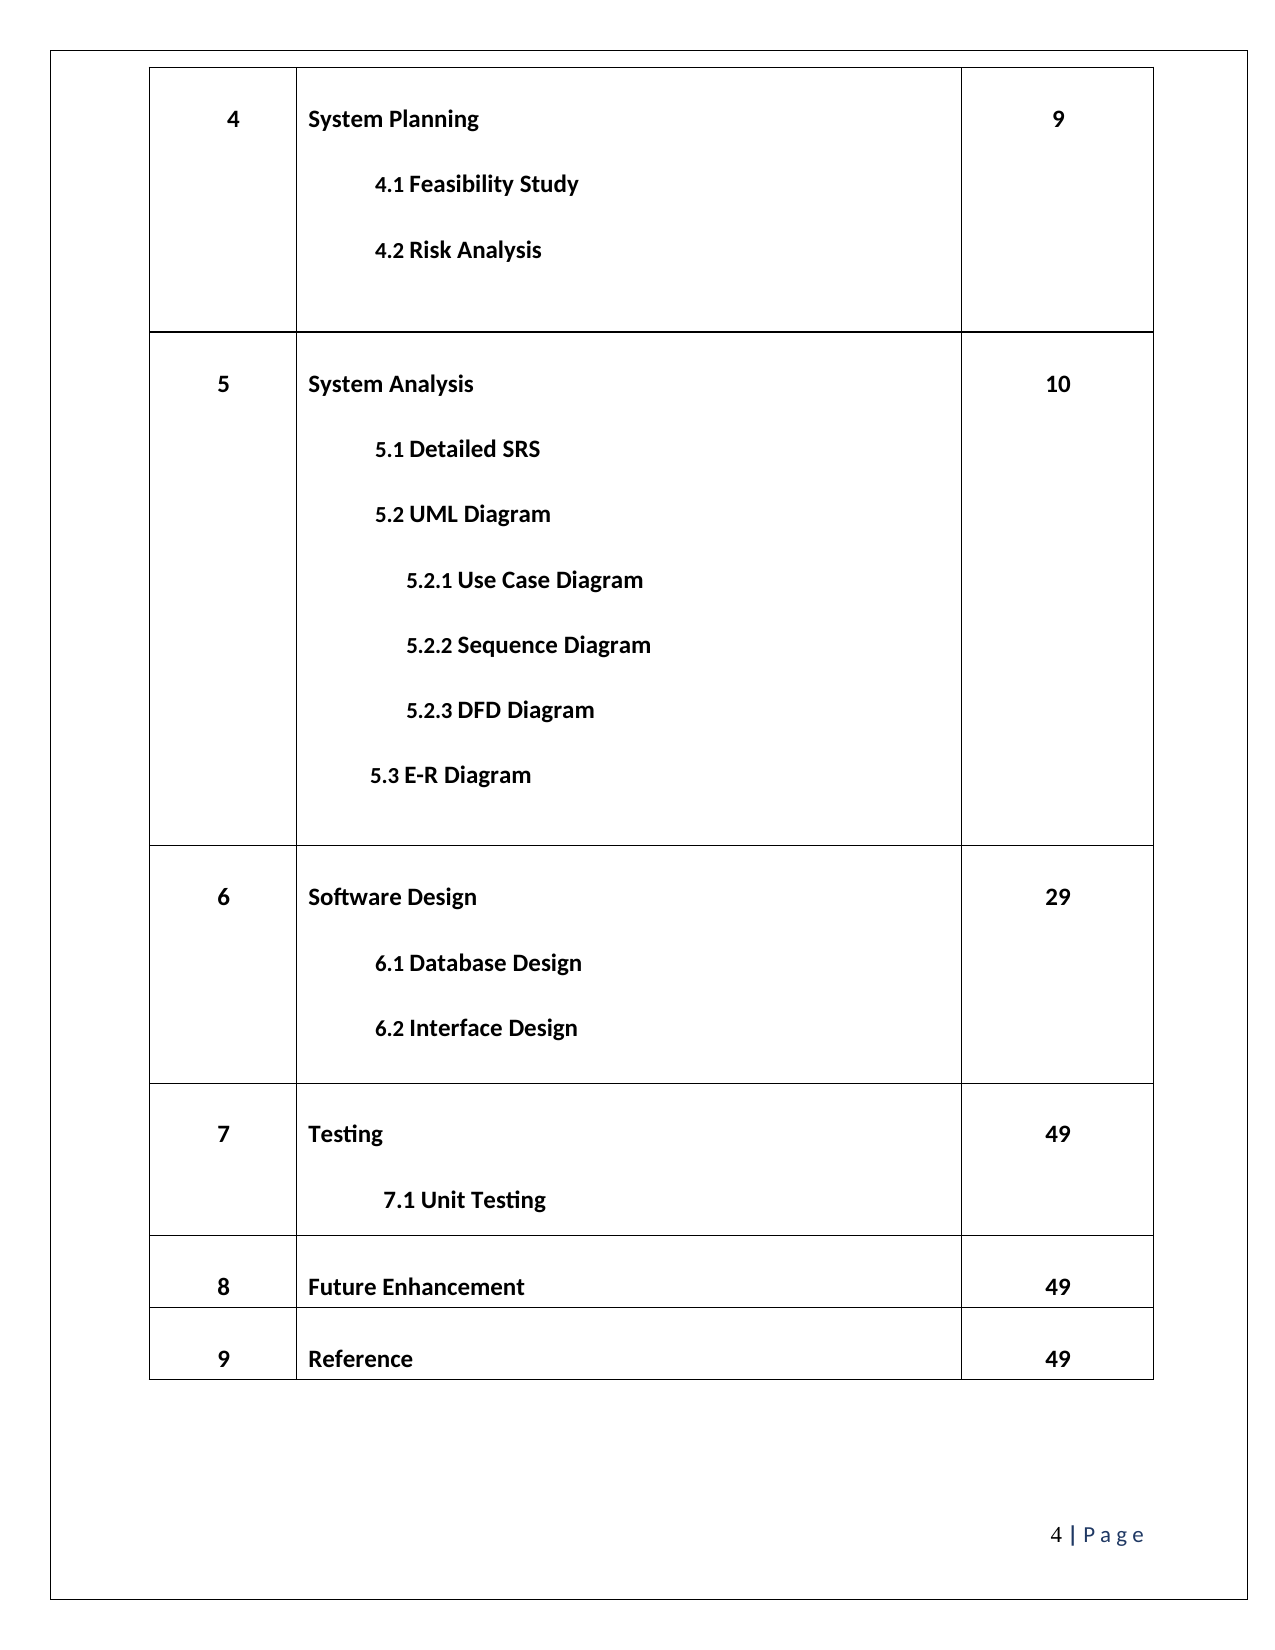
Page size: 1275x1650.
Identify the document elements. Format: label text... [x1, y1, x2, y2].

table_cell 9 [150, 1308, 296, 1379]
table_cell 8 [150, 1236, 296, 1307]
table_cell Testing 7.1 Unit Testing [297, 1084, 961, 1235]
table_cell 10 [962, 333, 1153, 845]
table_cell 5 [150, 333, 296, 845]
table_cell 6 [150, 846, 296, 1082]
table_cell System Planning Feasibility Study Risk Analysis [297, 68, 961, 331]
table_cell 9 [962, 68, 1153, 331]
table_cell 49 [962, 1236, 1153, 1307]
table_cell 49 [962, 1308, 1153, 1379]
table_cell System Analysis Detailed SRS UML Diagram Use Case Diagram Sequence Diagram DFD Diagram E-R Diagram [297, 333, 961, 845]
table_cell 4 [150, 68, 296, 331]
table_cell 49 [962, 1084, 1153, 1235]
table_cell 29 [962, 846, 1153, 1082]
table_cell Software Design Database Design Interface Design [297, 846, 961, 1082]
table_cell Future Enhancement [297, 1236, 961, 1307]
table_cell Reference [297, 1308, 961, 1379]
table_cell 7 [150, 1084, 296, 1235]
